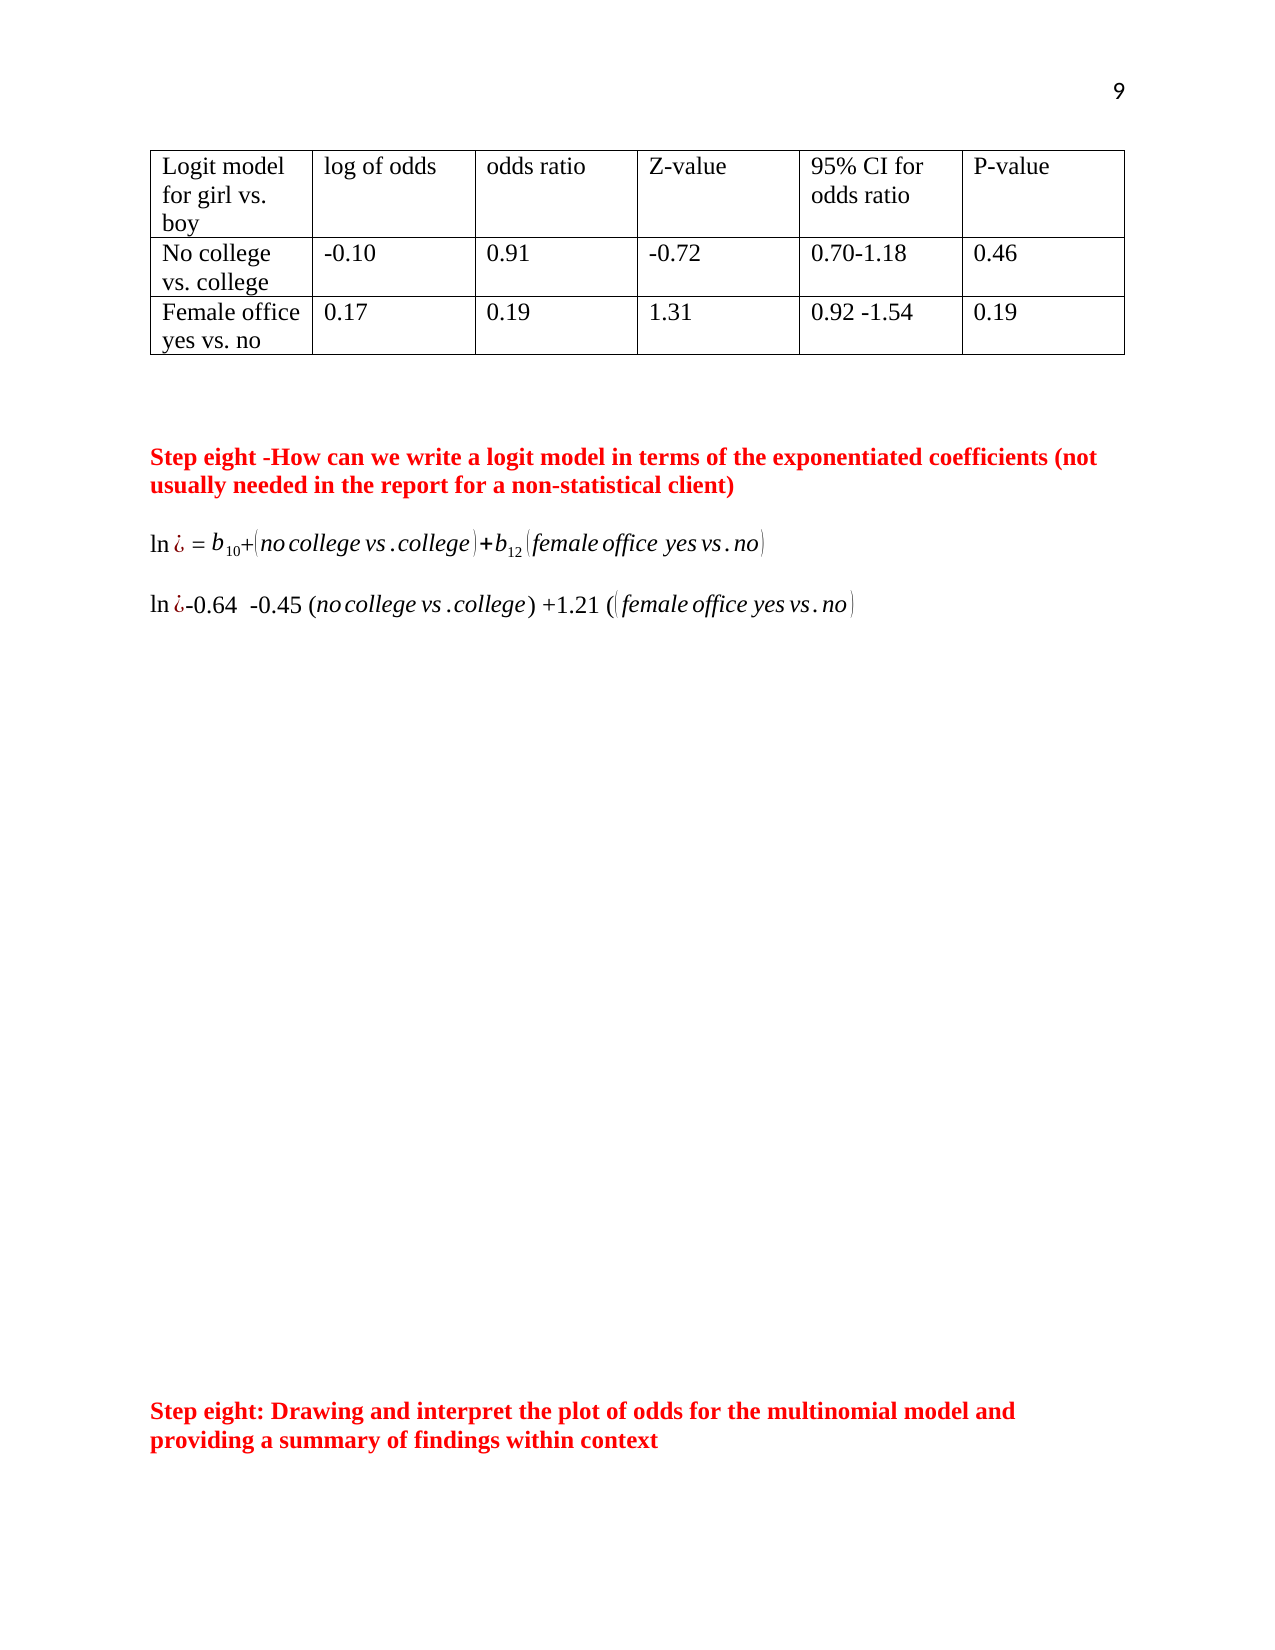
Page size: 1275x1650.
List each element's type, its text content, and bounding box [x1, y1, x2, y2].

text -0.64 -0.45 () +1.21 ( [150, 589, 1125, 620]
table_header log of odds [313, 151, 475, 237]
table_cell 0.17 [313, 297, 475, 354]
table_cell 0.91 [476, 238, 637, 296]
table_header P-value [963, 151, 1124, 237]
table_header odds ratio [476, 151, 637, 237]
table_cell 0.19 [476, 297, 637, 354]
table_cell -0.10 [313, 238, 475, 296]
table_cell 0.46 [963, 238, 1124, 296]
table_cell 0.92 -1.54 [800, 297, 962, 354]
table_header 95% CI for odds ratio [800, 151, 962, 237]
table_cell 0.70-1.18 [800, 238, 962, 296]
table_header Logit model for girl vs. boy [151, 151, 312, 237]
table_cell -0.72 [638, 238, 799, 296]
table_cell No college vs. college [151, 238, 312, 296]
table_cell 0.19 [963, 297, 1124, 354]
table_cell Female office yes vs. no [151, 297, 312, 354]
table_cell 1.31 [638, 297, 799, 354]
text = + [150, 528, 1125, 560]
text Step eight: Drawing and interpret the plot of odds for the multinomial model and providing a summary of findings within context [150, 1396, 1125, 1453]
text Step eight -How can we write a logit model in terms of the exponentiated coefficients (not usually needed in the report for a non-statistical client) [150, 442, 1125, 499]
table_header Z-value [638, 151, 799, 237]
